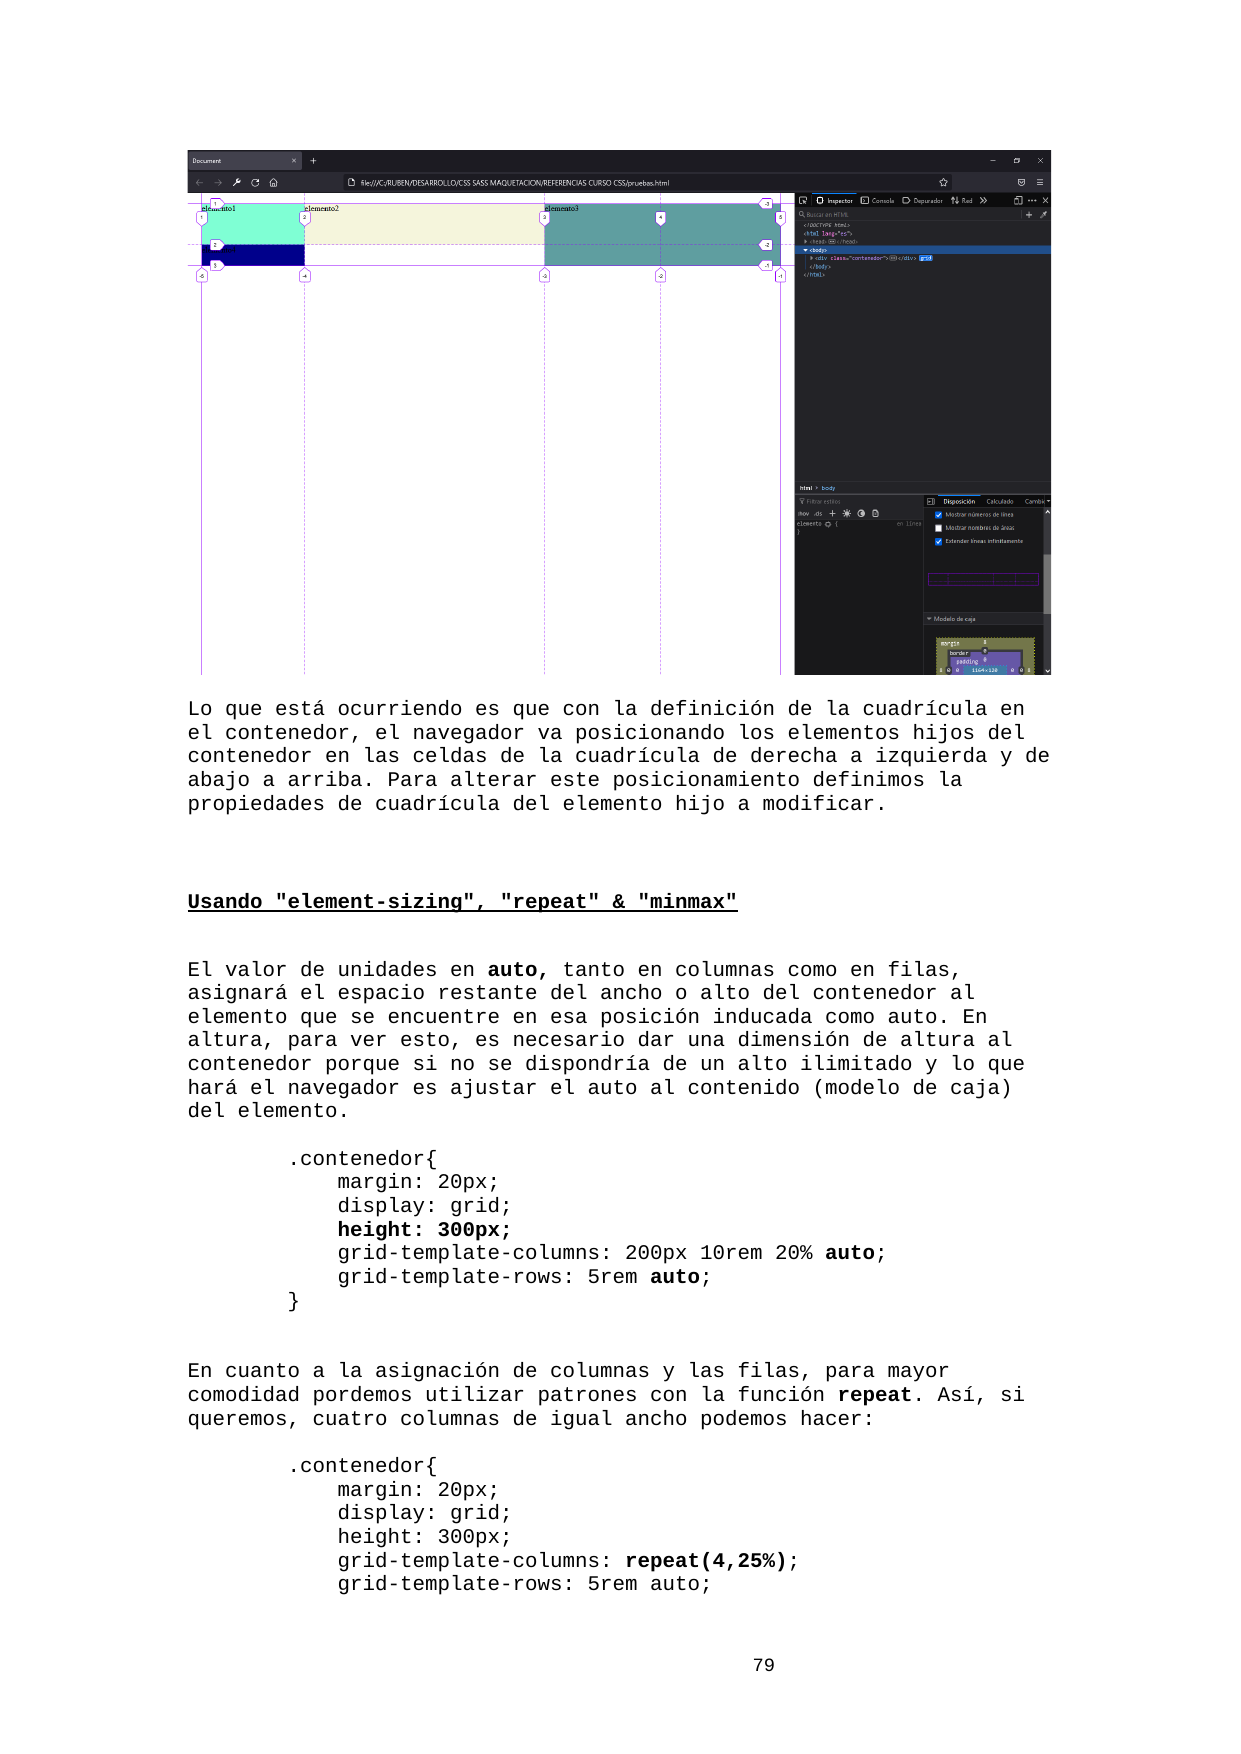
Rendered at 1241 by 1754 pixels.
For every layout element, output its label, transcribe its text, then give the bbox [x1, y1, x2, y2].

list grid-template-rows: 5rem auto; [187, 1266, 1053, 1289]
list .contenedor{ [187, 1455, 1053, 1479]
subtitle Usando "element-sizing", "repeat" & "minmax" [187, 891, 1053, 914]
list margin: 20px; [187, 1479, 1053, 1502]
list } [187, 1289, 1053, 1313]
list grid-template-columns: 200px 10rem 20% auto; [187, 1242, 1053, 1266]
list margin: 20px; [187, 1171, 1053, 1195]
list grid-template-columns: repeat(4,25%); [187, 1550, 1053, 1573]
list display: grid; [187, 1502, 1053, 1526]
list height: 300px; [187, 1219, 1053, 1242]
list display: grid; [187, 1195, 1053, 1219]
list height: 300px; [187, 1526, 1053, 1550]
list En cuanto a la asignación de columnas y las filas, para mayor comodidad pordemos utilizar patrones con la función repeat. Así, si queremos, cuatro columnas de igual ancho podemos hacer: [187, 1361, 1053, 1431]
list El valor de unidades en auto, tanto en columnas como en filas, asignará el espacio restante del ancho o alto del contenedor al elemento que se encuentre en esa posición inducada como auto. En altura, para ver esto, es necesario dar una dimensión de altura al contenedor porque si no se dispondría de un alto ilimitado y lo que hará el navegador es ajustar el auto al contenido (modelo de caja) del elemento. [187, 958, 1053, 1124]
list Lo que está ocurriendo es que con la definición de la cuadrícula en el contenedor, el navegador va posicionando los elementos hijos del contenedor en las celdas de la cuadrícula de derecha a izquierda y de abajo a arriba. Para alterar este posicionamiento definimos la propiedades de cuadrícula del elemento hijo a modificar. [187, 698, 1053, 816]
list grid-template-rows: 5rem auto; [187, 1573, 1053, 1597]
list .contenedor{ [187, 1148, 1053, 1171]
picture [187, 150, 1052, 675]
